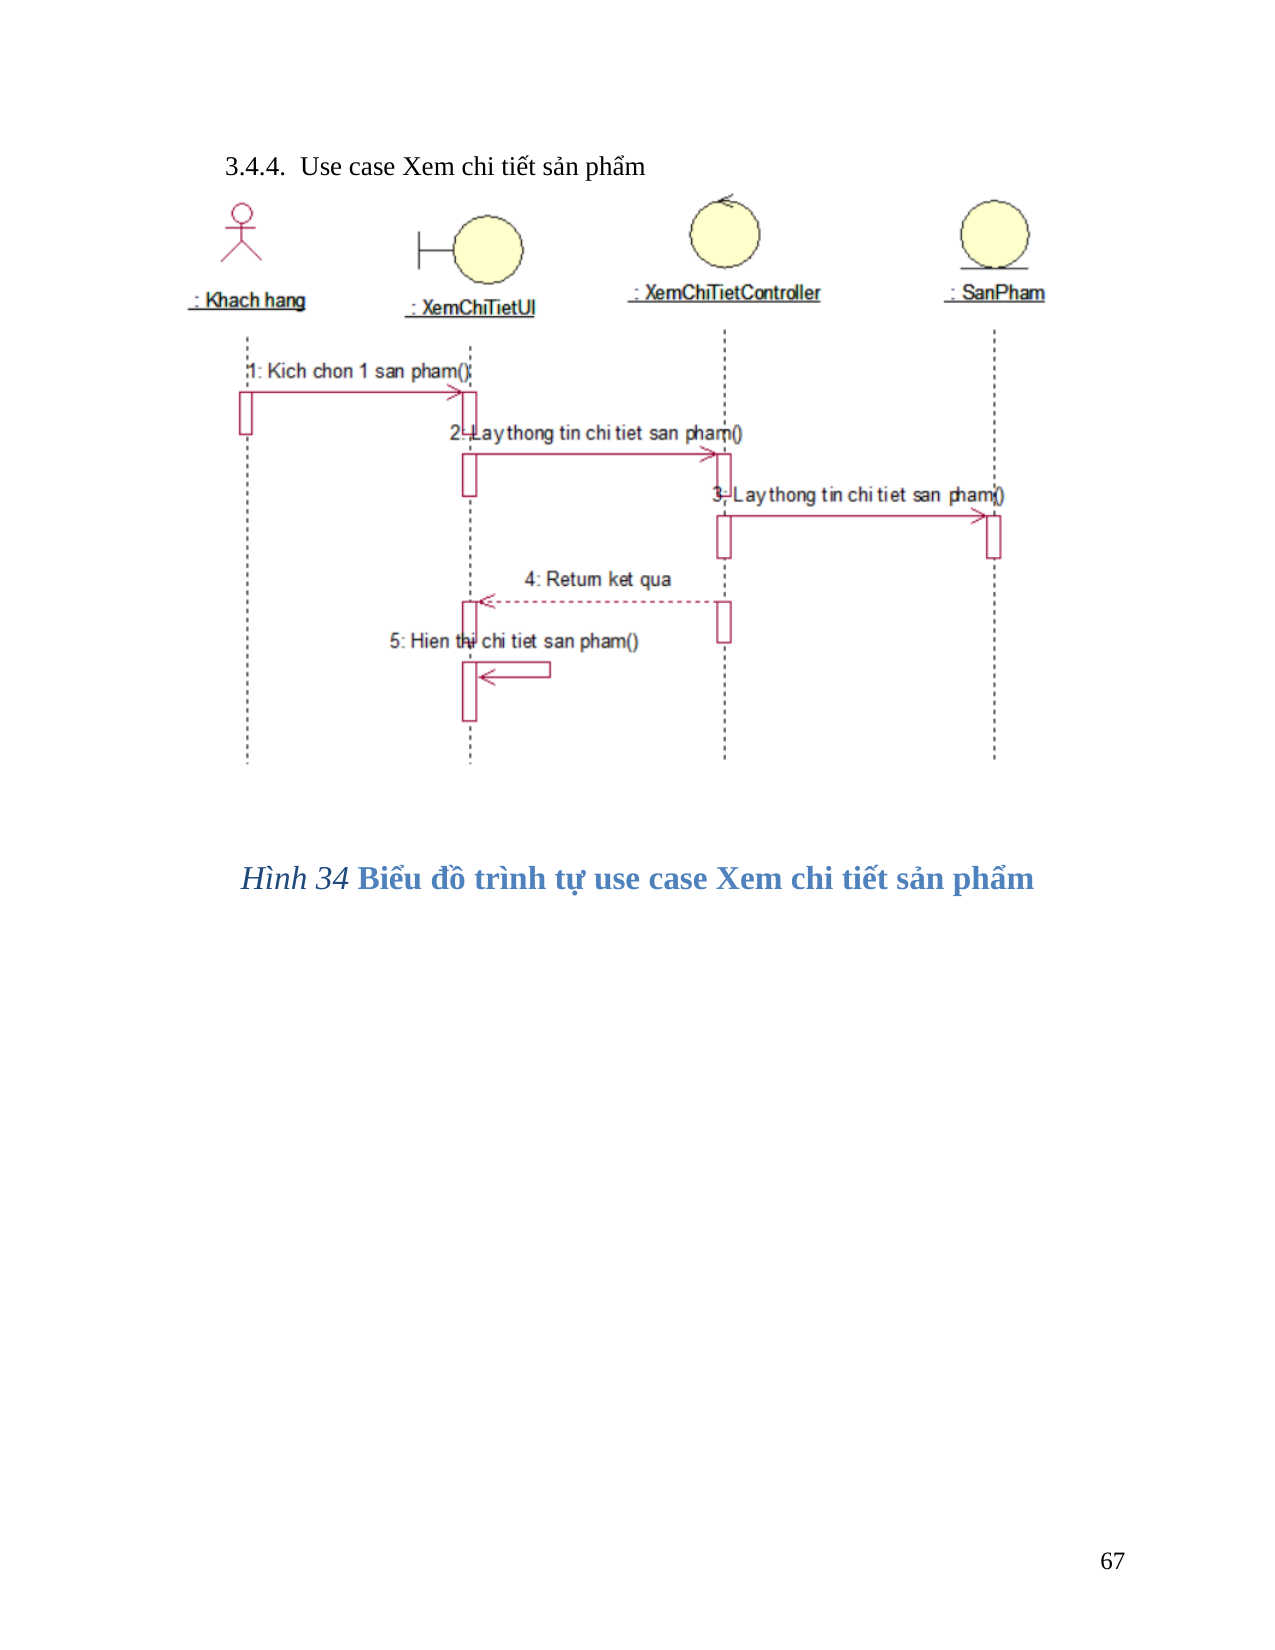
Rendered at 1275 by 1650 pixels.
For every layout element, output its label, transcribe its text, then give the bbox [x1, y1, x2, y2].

subtitle Use case Xem chi tiết sản phẩm [225, 150, 1125, 181]
picture [150, 193, 1125, 831]
